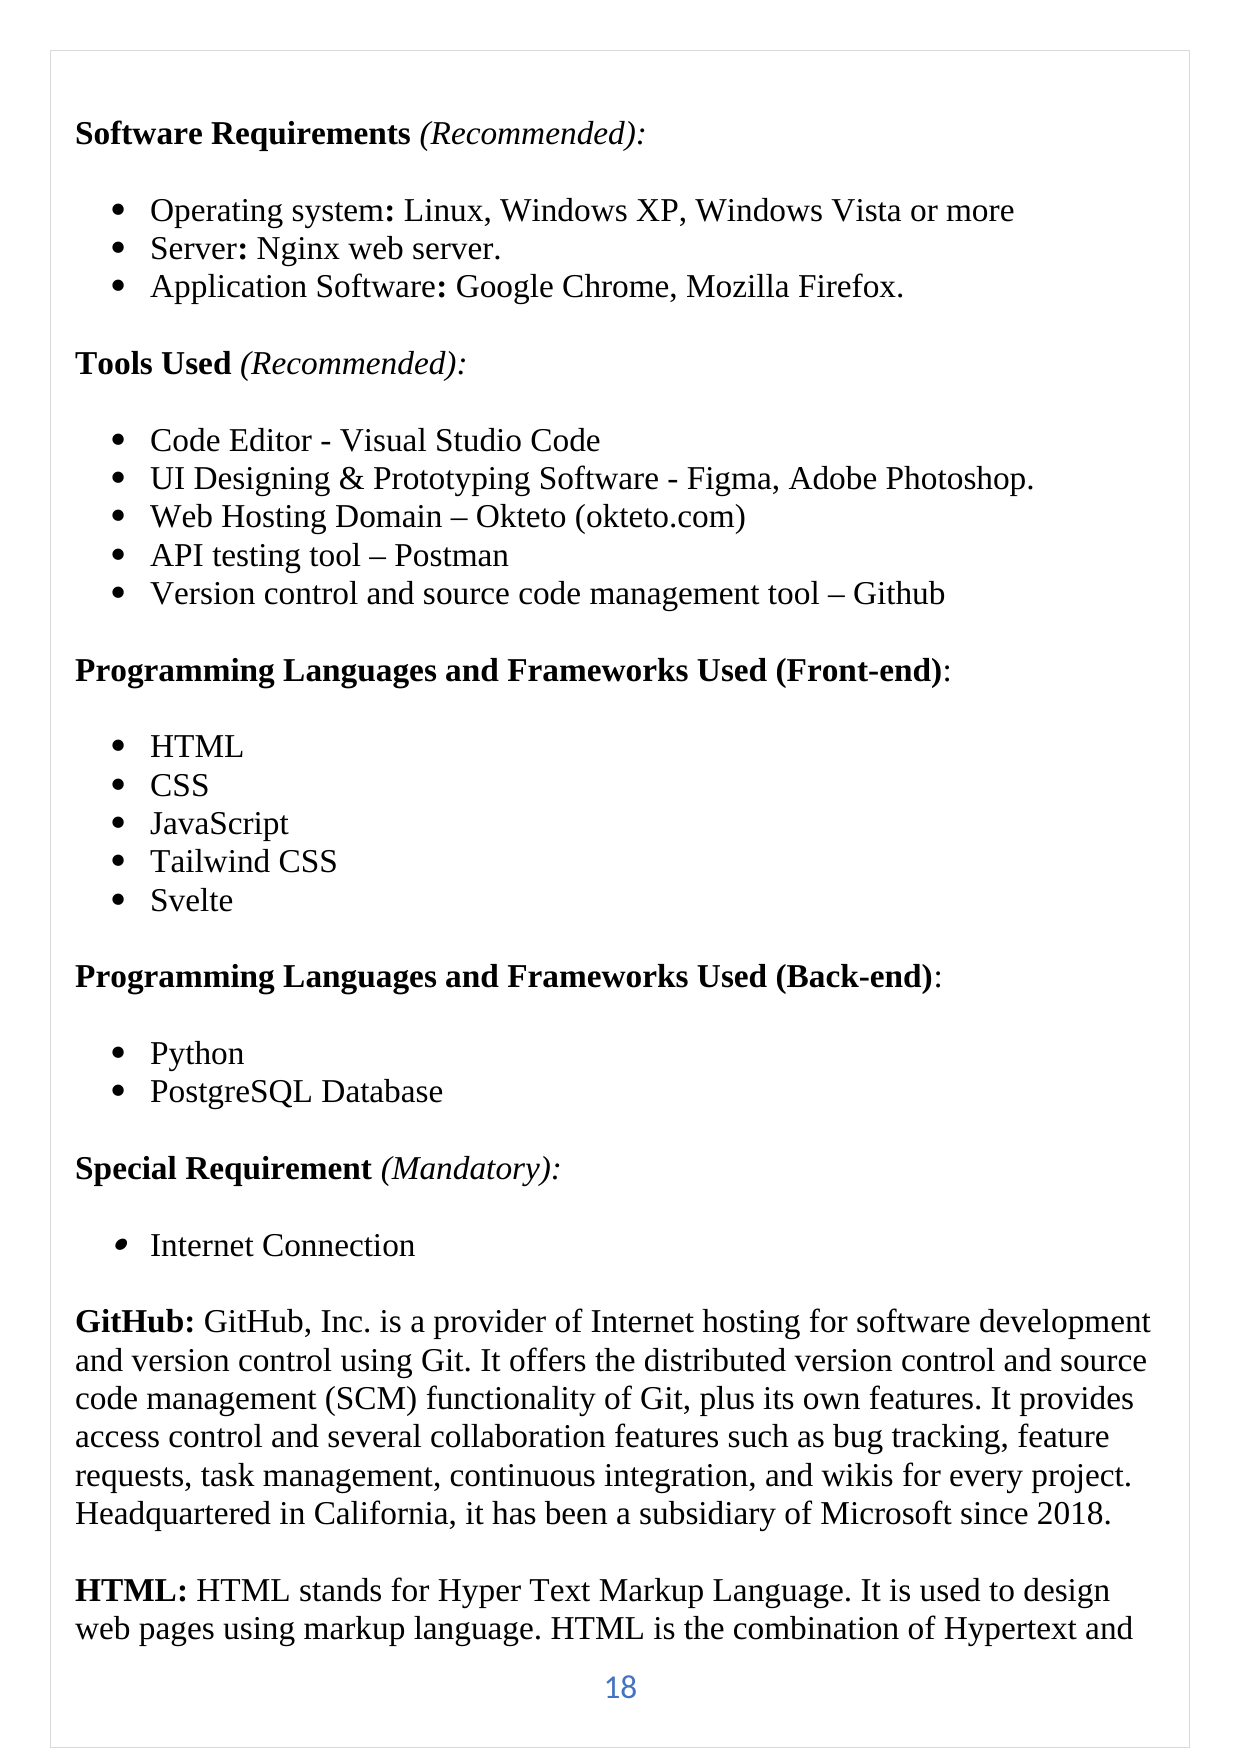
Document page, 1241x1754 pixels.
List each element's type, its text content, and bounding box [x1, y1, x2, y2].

list Svelte [112, 880, 1165, 918]
list Python [112, 1033, 1165, 1072]
list UI Designing & Prototyping Software - Figma, Adobe Photoshop. [112, 458, 1165, 497]
list Tailwind CSS [112, 842, 1165, 880]
list HTML [112, 727, 1165, 765]
text Software Requirements (Recommended): [75, 113, 1165, 152]
list JavaScript [112, 803, 1165, 842]
text Programming Languages and Frameworks Used (Front-end): [75, 650, 1165, 688]
list PostgreSQL Database [112, 1072, 1165, 1110]
text Tools Used (Recommended): [75, 343, 1165, 382]
list Operating system: Linux, Windows XP, Windows Vista or more [112, 190, 1165, 228]
list Code Editor - Visual Studio Code [112, 420, 1165, 458]
list Web Hosting Domain – Okteto (okteto.com) [112, 497, 1165, 535]
list Application Software: Google Chrome, Mozilla Firefox. [112, 267, 1165, 305]
text Special Requirement (Mandatory): [75, 1148, 1165, 1187]
list Internet Connection [112, 1225, 1165, 1263]
text Programming Languages and Frameworks Used (Back-end): [75, 957, 1165, 995]
list Server: Nginx web server. [112, 228, 1165, 267]
text GitHub: GitHub, Inc. is a provider of Internet hosting for software development and version control using Git. It offers the distributed version control and source code management (SCM) functionality of Git, plus its own features. It provides access control and several collaboration features such as bug tracking, feature requests, task management, continuous integration, and wikis for every project. Headquartered in California, it has been a subsidiary of Microsoft since 2018. [75, 1302, 1165, 1532]
list Version control and source code management tool – Github [112, 573, 1165, 612]
list CSS [112, 765, 1165, 803]
list API testing tool – Postman [112, 535, 1165, 573]
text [75, 1570, 1165, 1647]
